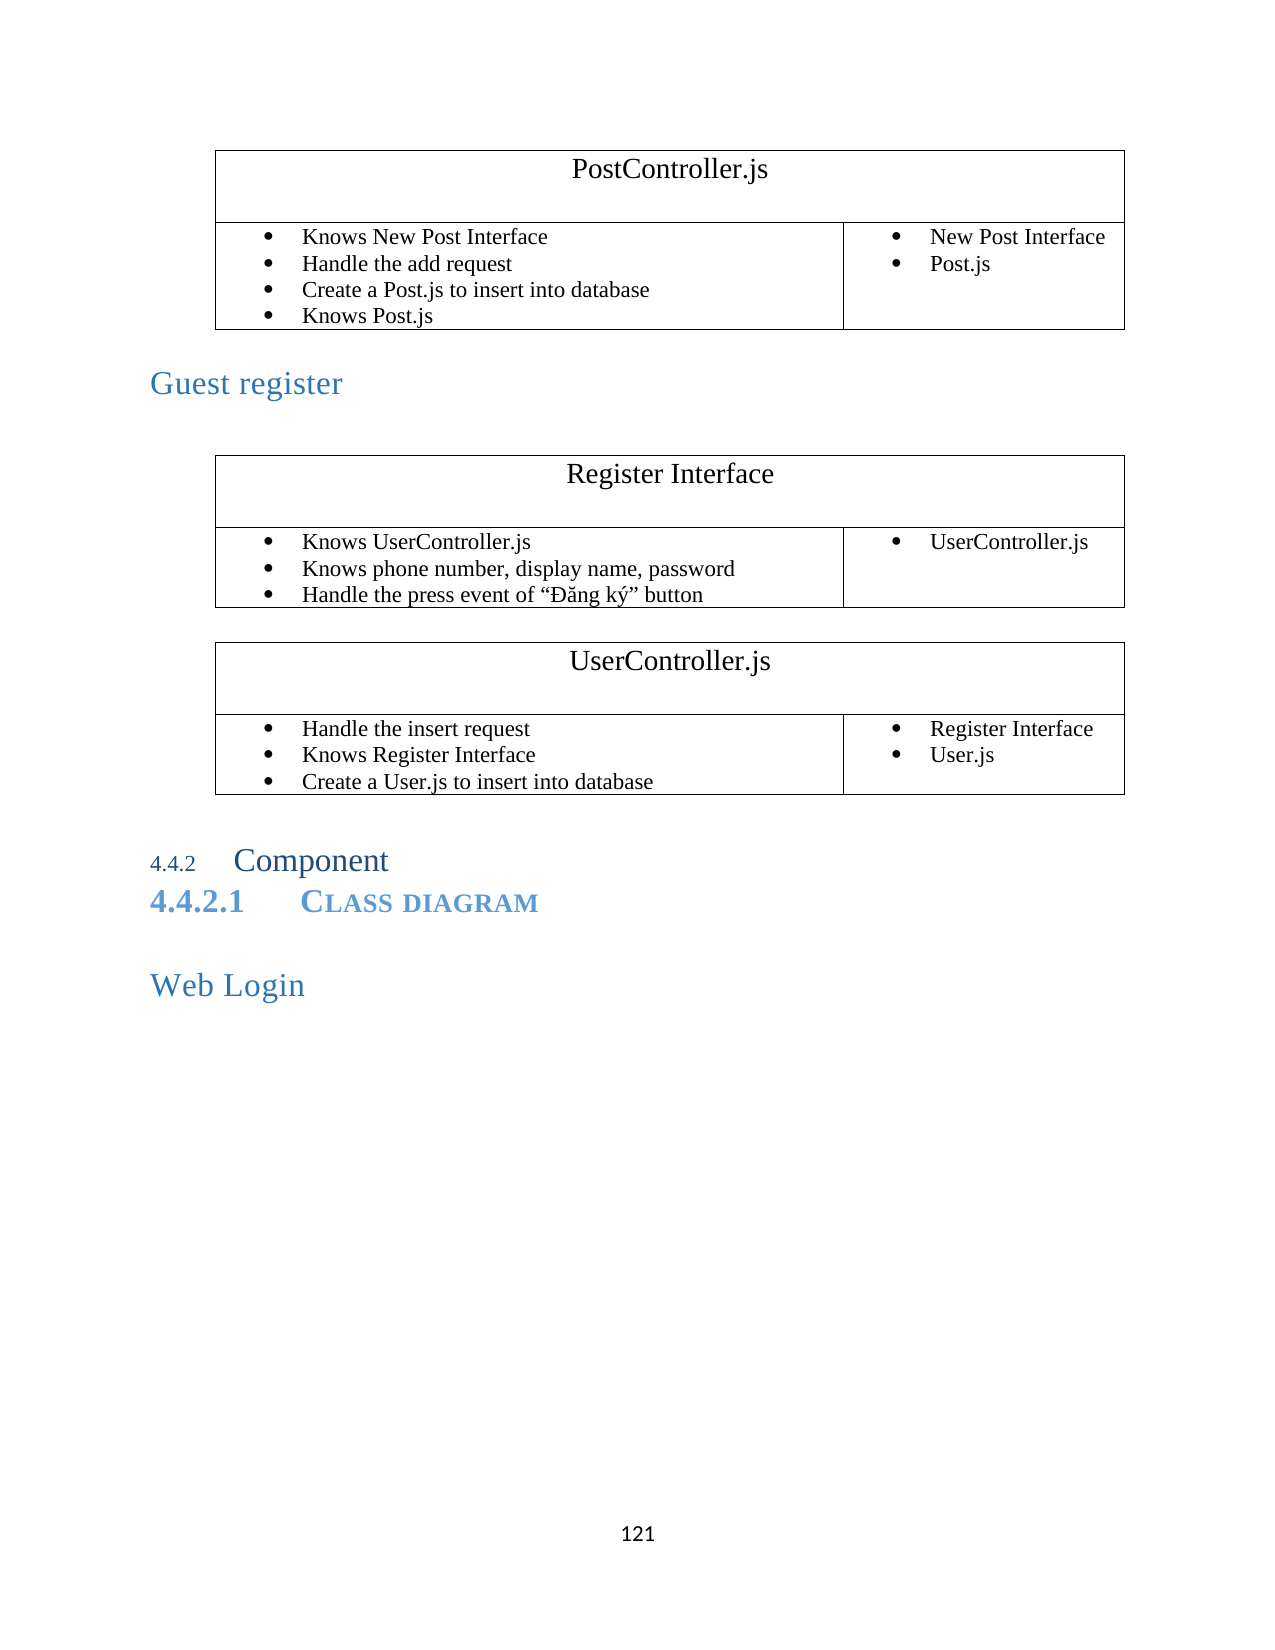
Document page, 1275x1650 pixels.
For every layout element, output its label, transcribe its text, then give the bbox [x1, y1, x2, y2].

subtitle Component [150, 840, 1125, 879]
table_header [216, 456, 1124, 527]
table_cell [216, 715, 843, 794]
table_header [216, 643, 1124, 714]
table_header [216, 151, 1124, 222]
list Class diagram [150, 882, 1125, 920]
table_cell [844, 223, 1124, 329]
title Guest register [150, 363, 1125, 402]
title Web Login [150, 965, 1125, 1003]
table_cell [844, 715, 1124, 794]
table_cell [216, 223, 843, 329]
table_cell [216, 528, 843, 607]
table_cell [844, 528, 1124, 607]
